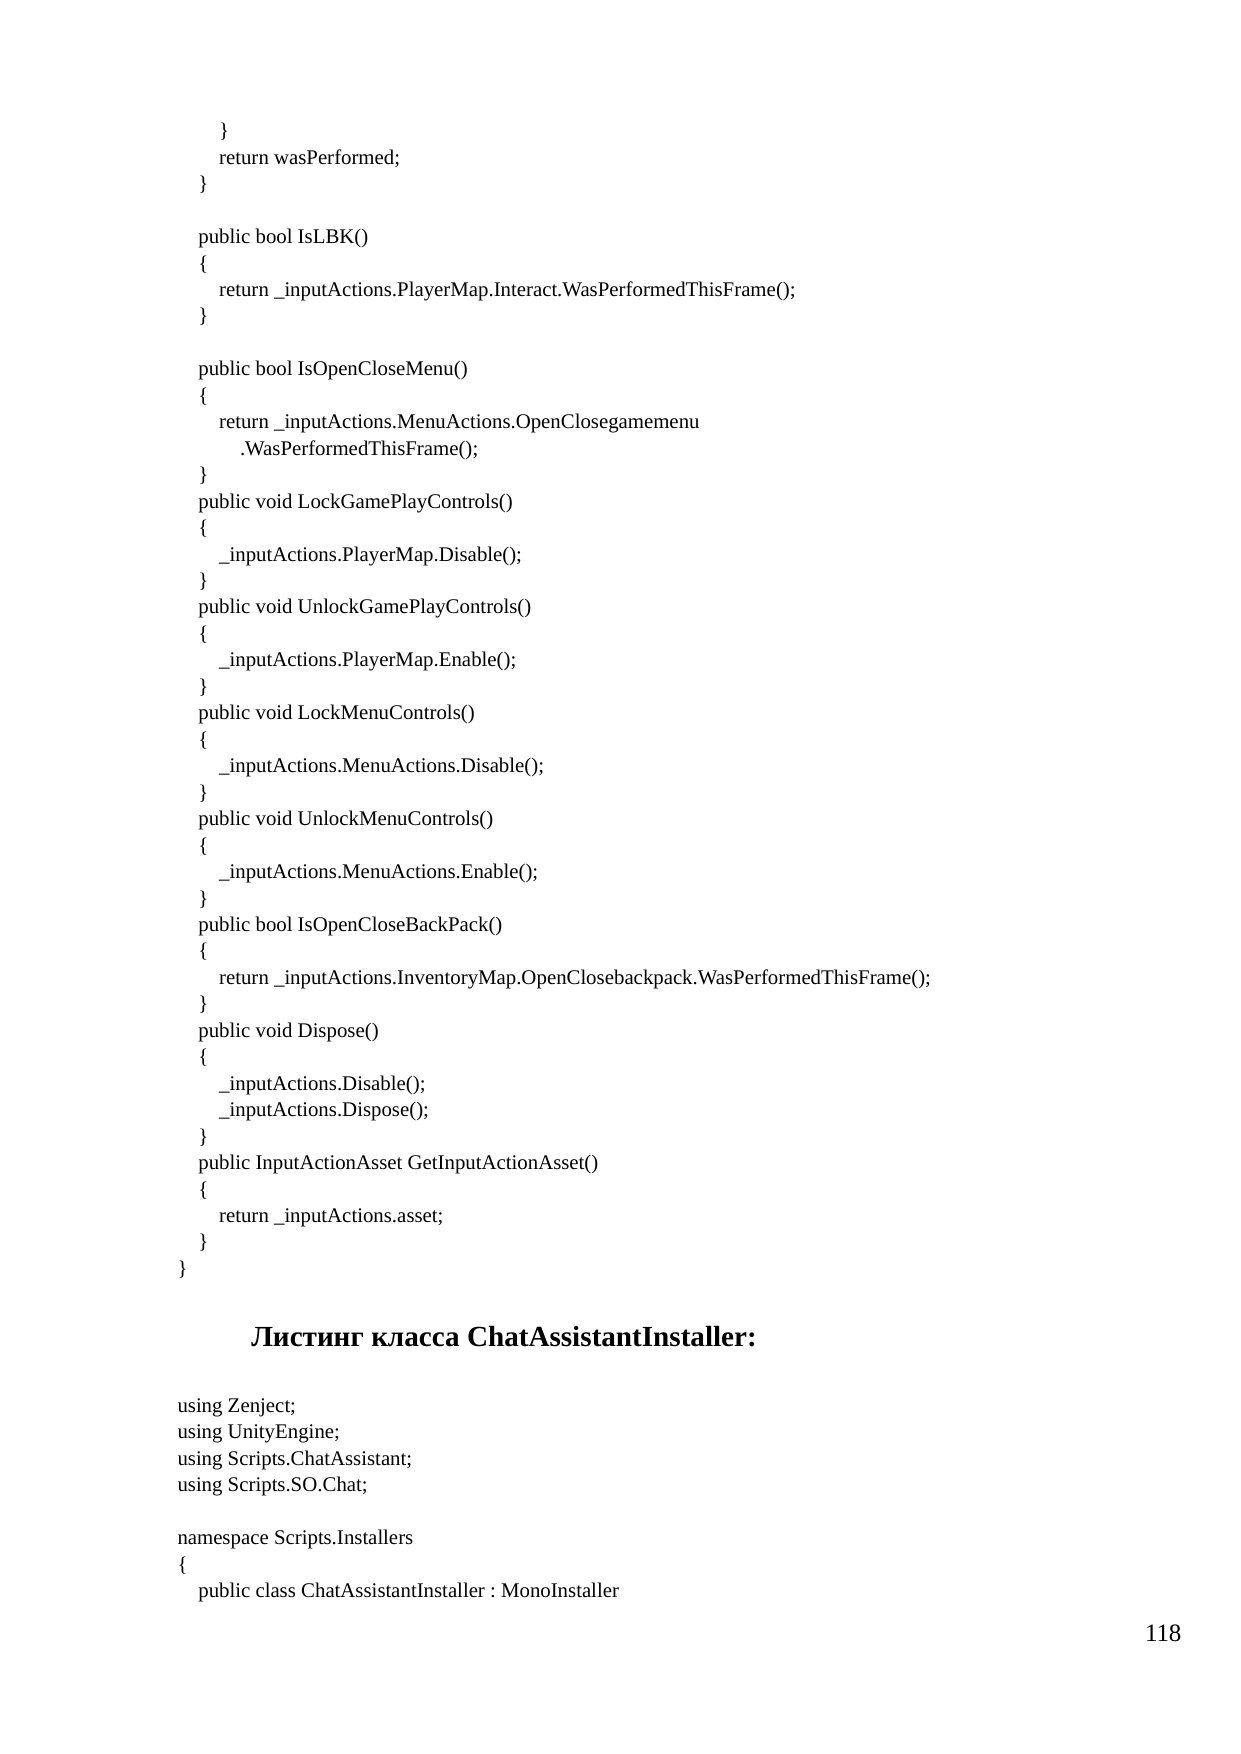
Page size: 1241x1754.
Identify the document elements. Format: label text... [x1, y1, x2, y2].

text _inputActions.PlayerMap.Disable(); [177, 541, 1181, 566]
text public void LockMenuControls() [177, 700, 1181, 724]
text return _inputActions.InventoryMap.OpenClosebackpack.WasPerformedThisFrame(); [177, 965, 1181, 989]
text Листинг класса ChatAssistantInstaller: [177, 1319, 1181, 1353]
text public bool IsLBK() [177, 224, 1181, 248]
text { [177, 832, 1181, 857]
text } [177, 1229, 1181, 1253]
text { [177, 515, 1181, 539]
text } [177, 779, 1181, 804]
text { [177, 1176, 1181, 1201]
text } [177, 118, 1181, 142]
text _inputActions.Dispose(); [177, 1097, 1181, 1121]
text } [177, 991, 1181, 1015]
text .WasPerformedThisFrame(); [177, 436, 1181, 460]
text } [177, 1123, 1181, 1148]
text { [177, 621, 1181, 645]
text } [177, 303, 1181, 327]
text return wasPerformed; [177, 144, 1181, 169]
text _inputActions.MenuActions.Enable(); [177, 859, 1181, 883]
text { [177, 383, 1181, 407]
text { [177, 250, 1181, 274]
text namespace Scripts.Installers [177, 1525, 1181, 1549]
text public bool IsOpenCloseMenu() [177, 356, 1181, 380]
text } [177, 568, 1181, 592]
text } [177, 171, 1181, 195]
text using Scripts.ChatAssistant; [177, 1446, 1181, 1470]
text { [177, 1552, 1181, 1576]
text public bool IsOpenCloseBackPack() [177, 912, 1181, 936]
text public void UnlockMenuControls() [177, 806, 1181, 830]
text public void Dispose() [177, 1018, 1181, 1042]
text return _inputActions.PlayerMap.Interact.WasPerformedThisFrame(); [177, 277, 1181, 301]
text _inputActions.PlayerMap.Enable(); [177, 647, 1181, 671]
text } [177, 1256, 1181, 1280]
text _inputActions.Disable(); [177, 1071, 1181, 1095]
text public InputActionAsset GetInputActionAsset() [177, 1150, 1181, 1174]
text public void UnlockGamePlayControls() [177, 594, 1181, 618]
text } [177, 674, 1181, 698]
text _inputActions.MenuActions.Disable(); [177, 753, 1181, 777]
text using UnityEngine; [177, 1419, 1181, 1443]
text } [177, 885, 1181, 909]
text { [177, 727, 1181, 751]
text return _inputActions.asset; [177, 1203, 1181, 1227]
text { [177, 938, 1181, 962]
text return _inputActions.MenuActions.OpenClosegamemenu [177, 409, 1181, 433]
text using Zenject; [177, 1393, 1181, 1417]
text } [177, 462, 1181, 486]
text using Scripts.SO.Chat; [177, 1472, 1181, 1496]
text public void LockGamePlayControls() [177, 488, 1181, 513]
text { [177, 1044, 1181, 1068]
text public class ChatAssistantInstaller : MonoInstaller [177, 1578, 1181, 1602]
